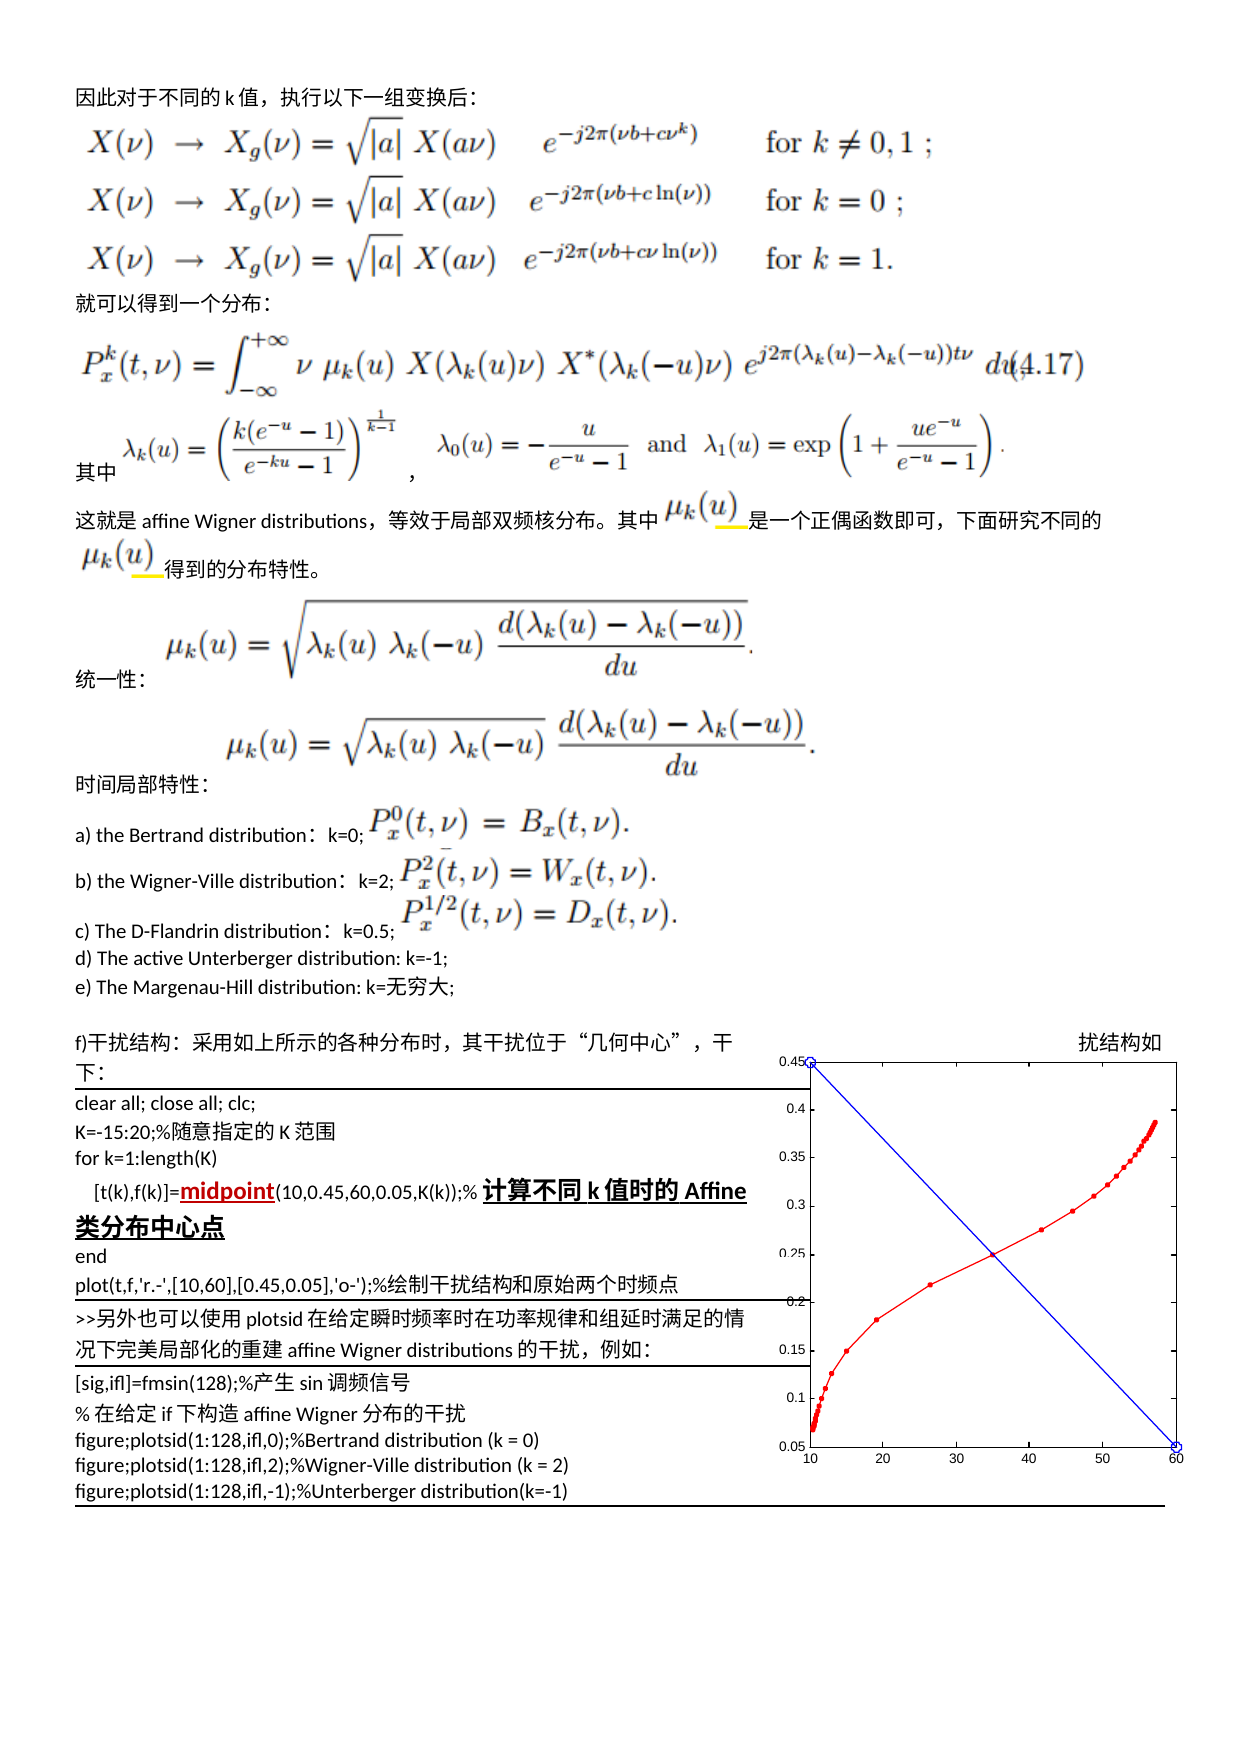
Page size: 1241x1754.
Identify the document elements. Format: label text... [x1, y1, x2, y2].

text figure;plotsid(1:128,ifl,2);%Wigner-Ville distribution (k = 2) [75, 1452, 1165, 1478]
text 这就是affine Wigner distributions，等效于局部双频核分布。其中是一个正偶函数即可，下面研究不同的得到的分布特性。 [75, 487, 1165, 583]
picture [75, 111, 949, 288]
text 因此对于不同的k值，执行以下一组变换后： [75, 81, 1165, 111]
text >>另外也可以使用plotsid在给定瞬时频率时在功率规律和组延时满足的情况下完美局部化的重建affine Wigner distributions的干扰，例如： [75, 1301, 810, 1365]
text d) The active Unterberger distribution: k=-1; [75, 945, 1165, 970]
text % 在给定if下构造affine Wigner分布的干扰 [75, 1397, 810, 1427]
text 就可以得到一个分布： [75, 287, 1165, 318]
text e) The Margenau-Hill distribution: k=无穷大; [75, 970, 1165, 1000]
text c) The D-Flandrin distribution：k=0.5; [75, 895, 1165, 945]
text 其中， [75, 405, 1165, 487]
text figure;plotsid(1:128,ifl,-1);%Unterberger distribution(k=-1) [75, 1478, 1165, 1505]
picture [368, 798, 630, 843]
picture [399, 895, 677, 939]
picture [116, 407, 408, 481]
picture [220, 693, 823, 793]
text [t(k),f(k)]=midpoint(10,0.45,60,0.05,K(k));% 计算不同k值时的Affine类分布中心点 [75, 1171, 810, 1243]
picture [658, 486, 748, 529]
picture [75, 317, 1102, 481]
text [sig,ifl]=fmsin(128);%产生sin调频信号 [75, 1367, 810, 1397]
text f)干扰结构：采用如上所示的各种分布时，其干扰位于“几何中心”，干扰结构如下： [75, 1026, 1165, 1088]
text plot(t,f,'r.-',[10,60],[0.45,0.05],'o-');%绘制干扰结构和原始两个时频点 [75, 1269, 810, 1299]
text clear all; close all; clc; [75, 1090, 810, 1115]
text for k=1:length(K) [75, 1145, 810, 1171]
picture [399, 848, 656, 889]
text end [75, 1243, 810, 1269]
picture [75, 535, 164, 578]
text figure;plotsid(1:128,ifl,0);%Bertrand distribution (k = 0) [75, 1427, 1165, 1452]
text K=-15:20;%随意指定的K范围 [75, 1115, 810, 1145]
text b) the Wigner-Ville distribution：k=2; [75, 848, 1165, 895]
picture [158, 583, 753, 688]
text a) the Bertrand distribution：k=0; [75, 798, 1165, 848]
